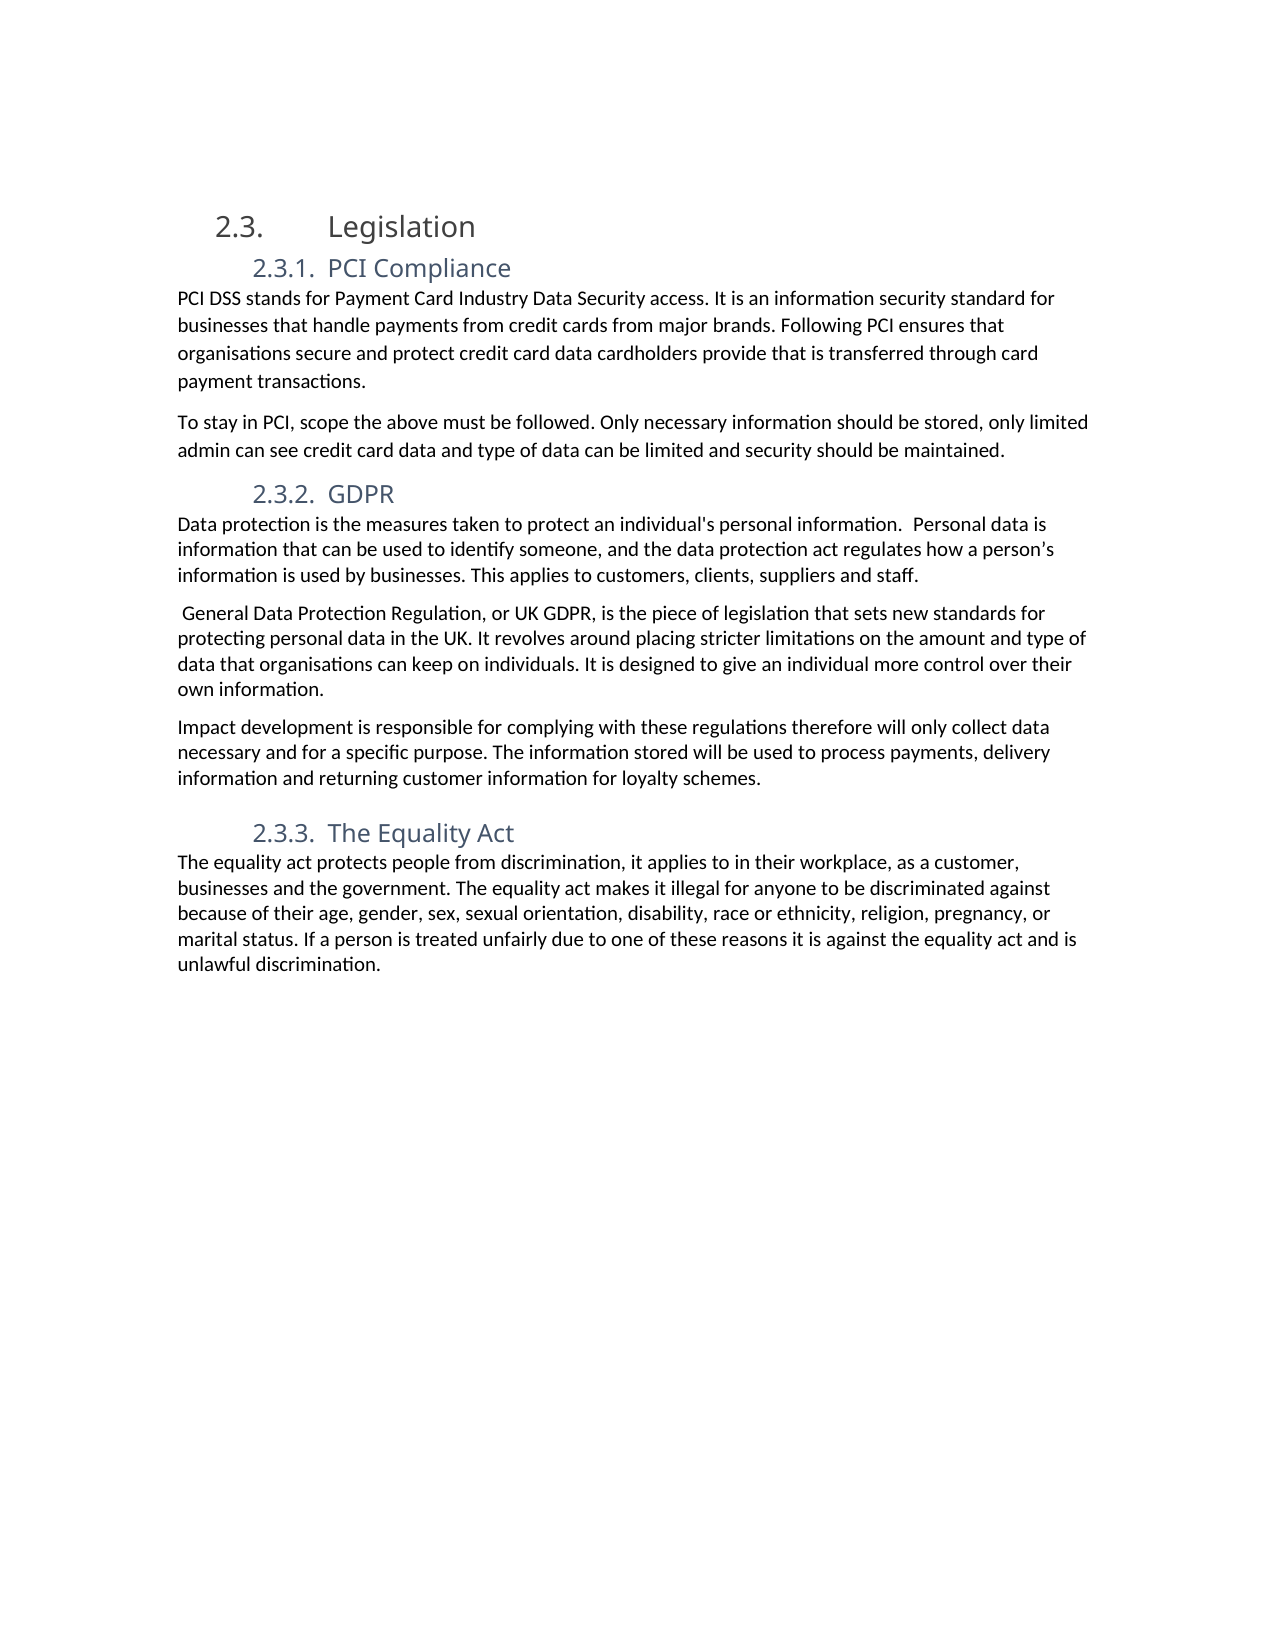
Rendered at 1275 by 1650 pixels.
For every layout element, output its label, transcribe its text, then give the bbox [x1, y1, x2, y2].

subtitle GDPR [252, 477, 1098, 511]
subtitle The Equality Act [252, 815, 1098, 849]
text PCI DSS stands for Payment Card Industry Data Security access. It is an information security standard for businesses that handle payments from credit cards from major brands. Following PCI ensures that organisations secure and protect credit card data cardholders provide that is transferred through card payment transactions. [177, 285, 1098, 394]
text Impact development is responsible for complying with these regulations therefore will only collect data necessary and for a specific purpose. The information stored will be used to process payments, delivery information and returning customer information for loyalty schemes. [177, 714, 1098, 790]
text The equality act protects people from discrimination, it applies to in their workplace, as a customer, businesses and the government. The equality act makes it illegal for anyone to be discriminated against because of their age, gender, sex, sexual orientation, disability, race or ethnicity, religion, pregnancy, or marital status. If a person is treated unfairly due to one of these reasons it is against the equality act and is unlawful discrimination. [177, 849, 1098, 977]
subtitle PCI Compliance [252, 251, 1098, 285]
subtitle Legislation [215, 207, 1098, 246]
text Data protection is the measures taken to protect an individual's personal information. Personal data is information that can be used to identify someone, and the data protection act regulates how a person’s information is used by businesses. This applies to customers, clients, suppliers and staff. [177, 511, 1098, 587]
text General Data Protection Regulation, or UK GDPR, is the piece of legislation that sets new standards for protecting personal data in the UK. It revolves around placing stricter limitations on the amount and type of data that organisations can keep on individuals. It is designed to give an individual more control over their own information. [177, 600, 1098, 702]
text To stay in PCI, scope the above must be followed. Only necessary information should be stored, only limited admin can see credit card data and type of data can be limited and security should be maintained. [177, 409, 1098, 462]
